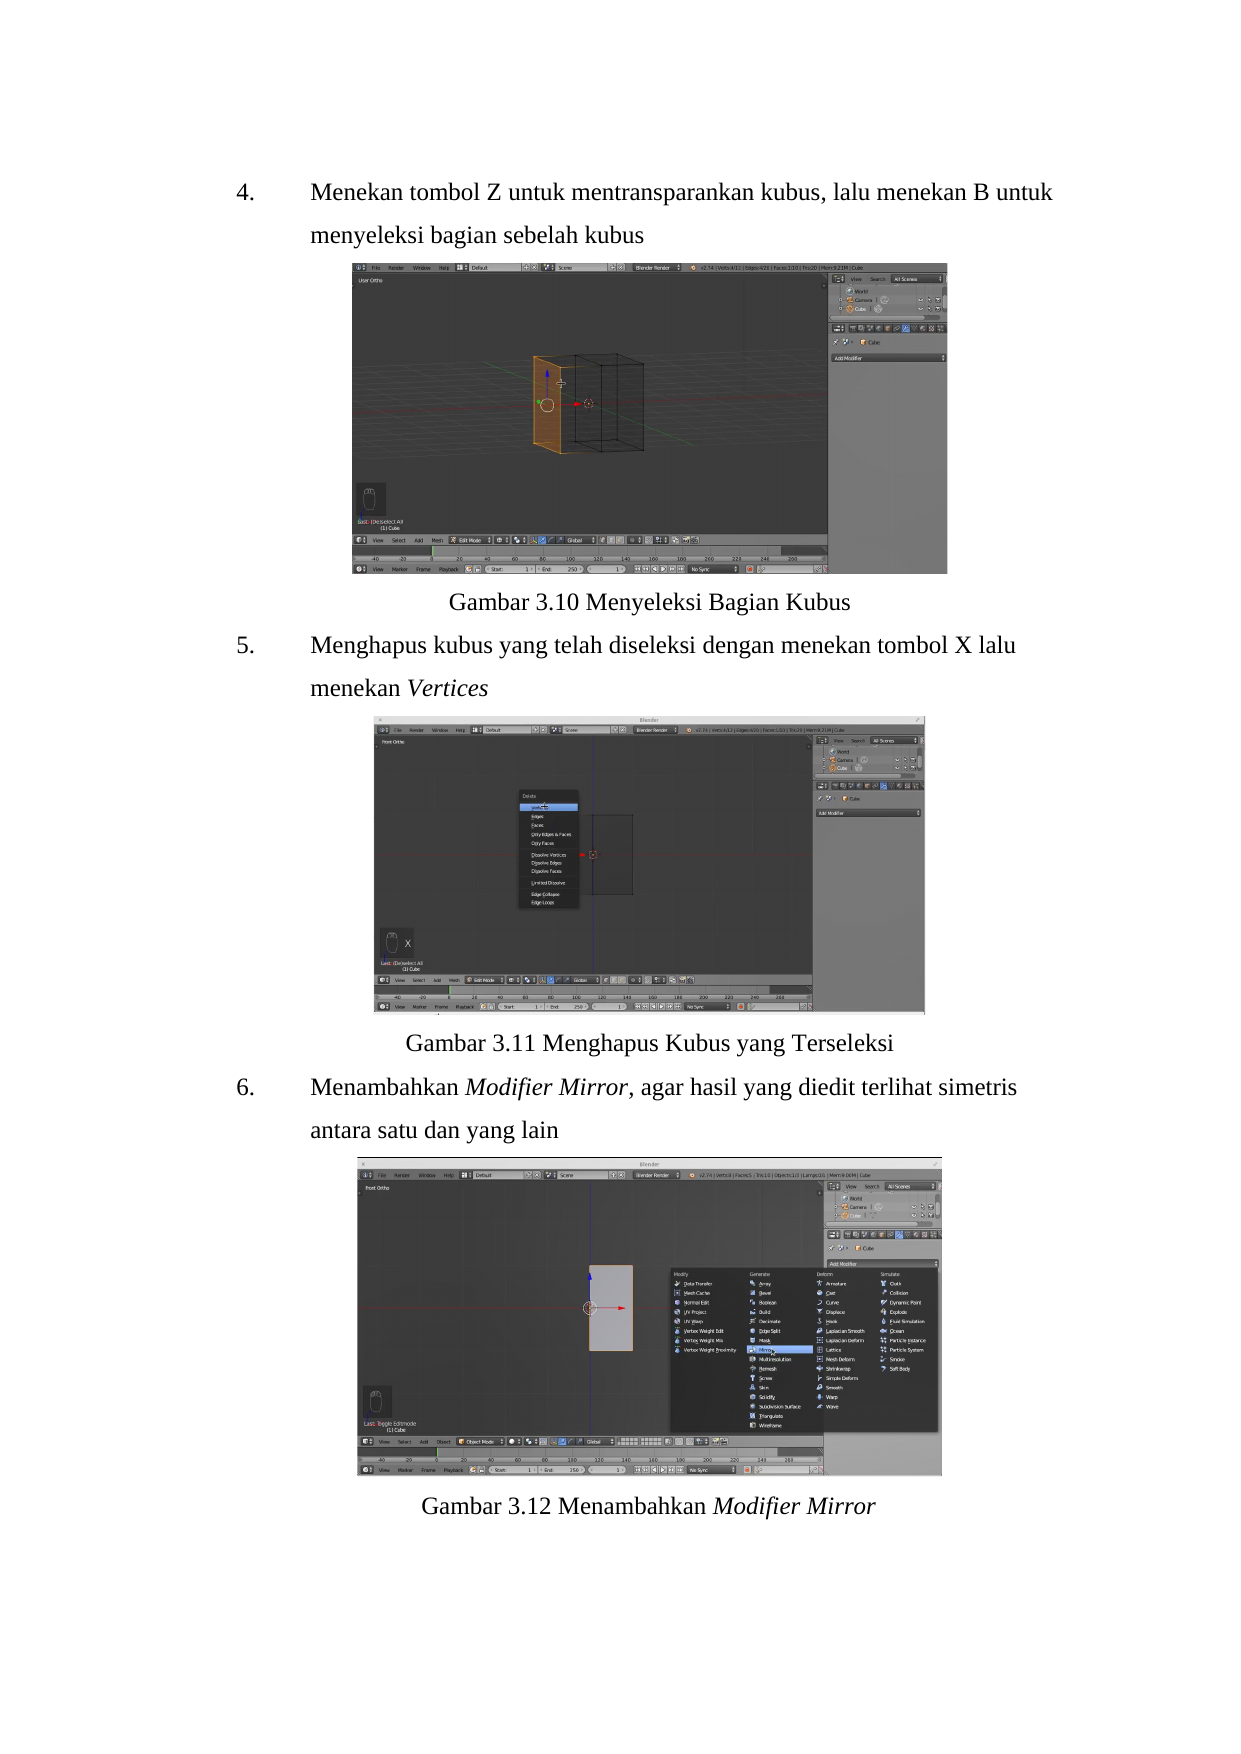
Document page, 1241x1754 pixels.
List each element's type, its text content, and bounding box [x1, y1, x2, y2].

picture [352, 263, 948, 574]
list Menekan tombol Z untuk mentransparankan kubus, lalu menekan B untuk menyeleksi bagian sebelah kubus [236, 177, 1063, 249]
picture [373, 716, 926, 1015]
picture [357, 1157, 942, 1477]
text Gambar 3.12 Menambahkan Modifier Mirror [236, 1491, 1063, 1519]
text Gambar 3.10 Menyeleksi Bagian Kubus [236, 587, 1063, 616]
list Menghapus kubus yang telah diseleksi dengan menekan tombol X lalu menekan Vertices [236, 630, 1063, 702]
text Gambar 3.11 Menghapus Kubus yang Terseleksi [236, 1028, 1063, 1057]
list Menambahkan Modifier Mirror, agar hasil yang diedit terlihat simetris antara satu dan yang lain [236, 1072, 1063, 1143]
